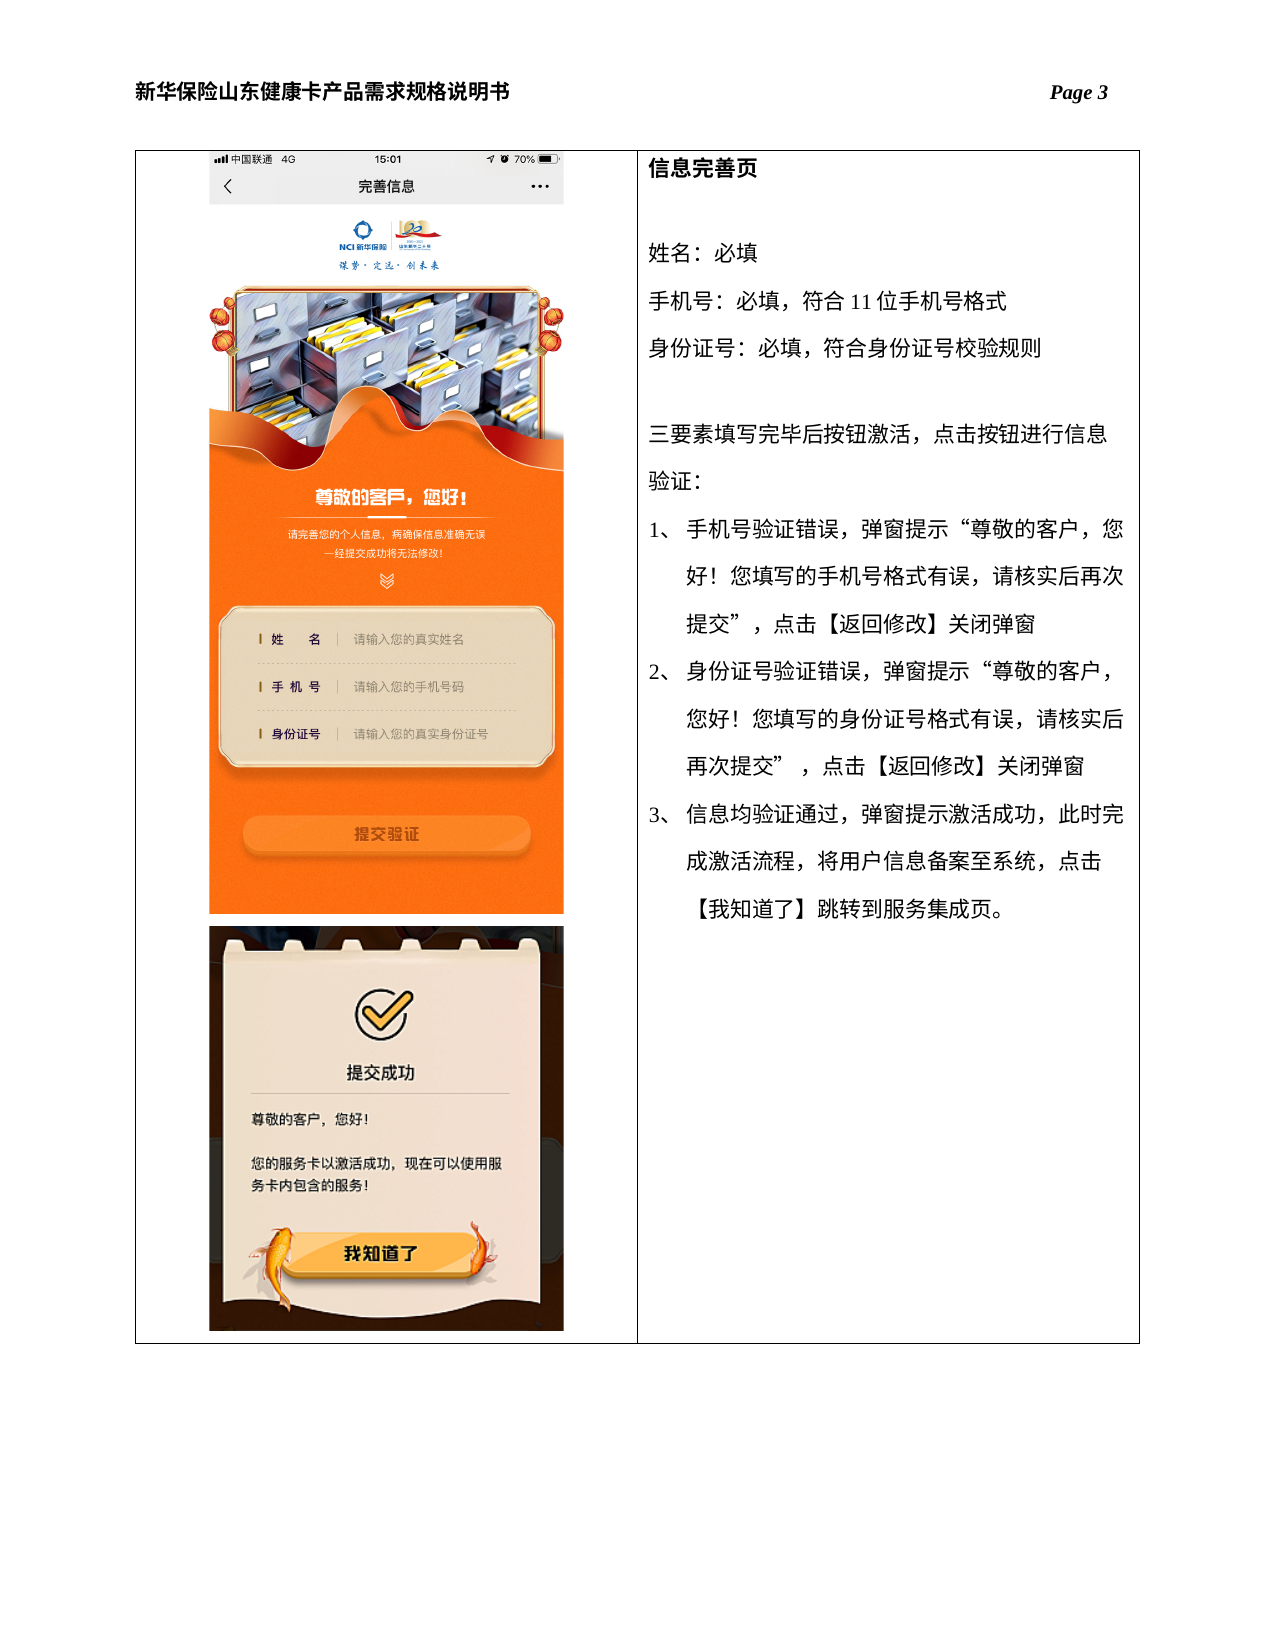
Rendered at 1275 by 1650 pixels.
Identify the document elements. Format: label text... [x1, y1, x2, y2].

table_cell [136, 151, 637, 1343]
picture [209, 926, 564, 1331]
picture [209, 151, 564, 914]
table_cell 信息完善页 姓名：必填 手机号：必填，符合11位手机号格式 身份证号：必填，符合身份证号校验规则 三要素填写完毕后按钮激活，点击按钮进行信息验证： 手机号验证错误，弹窗提示“尊敬的客户，您好！您填写的手机号格式有误，请核实后再次提交”，点击【返回修改】关闭弹窗 身份证号验证错误，弹窗提示“尊敬的客户，您好！您填写的身份证号格式有误，请核实后再次提交” ，点击【返回修改】关闭弹窗 信息均验证通过，弹窗提示激活成功，此时完成激活流程，将用户信息备案至系统，点击【我知道了】跳转到服务集成页。 [638, 151, 1139, 1343]
